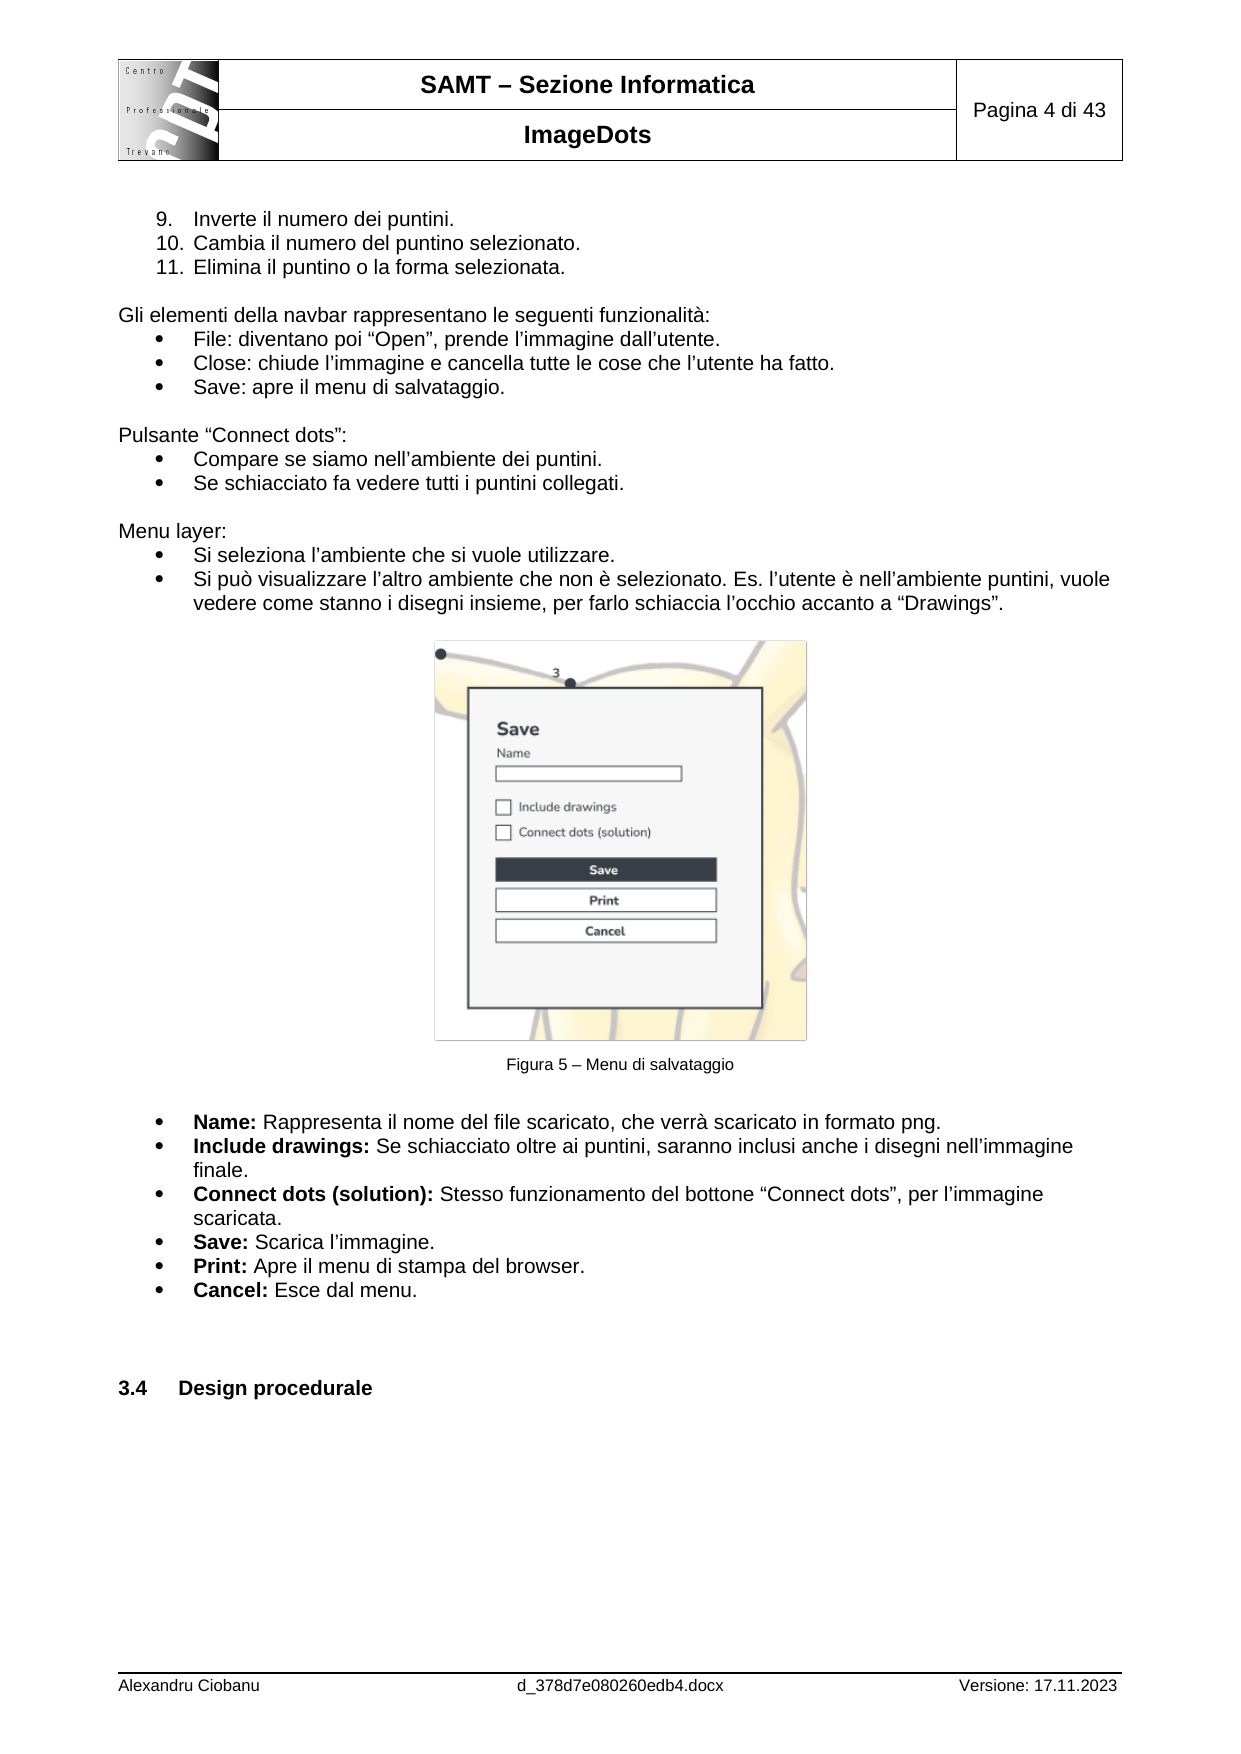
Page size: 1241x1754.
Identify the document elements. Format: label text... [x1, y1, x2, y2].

list Si seleziona l’ambiente che si vuole utilizzare. [156, 543, 1122, 567]
list Compare se siamo nell’ambiente dei puntini. [156, 447, 1122, 471]
list Se schiacciato fa vedere tutti i puntini collegati. [156, 471, 1122, 495]
text Gli elementi della navbar rappresentano le seguenti funzionalità: [118, 303, 1122, 327]
list Inverte il numero dei puntini. [156, 207, 1122, 231]
subtitle Design procedurale [118, 1375, 1122, 1399]
picture [435, 641, 806, 1040]
list File: diventano poi “Open”, prende l’immagine dall’utente. [156, 327, 1122, 351]
list Name: Rappresenta il nome del file scaricato, che verrà scaricato in formato png. [156, 1110, 1122, 1134]
text Menu layer: [118, 519, 1122, 543]
text Pulsante “Connect dots”: [118, 423, 1122, 447]
list Include drawings: Se schiacciato oltre ai puntini, saranno inclusi anche i disegni nell’immagine finale. [156, 1134, 1122, 1182]
list Save: apre il menu di salvataggio. [156, 375, 1122, 399]
list Cancel: Esce dal menu. [156, 1278, 1122, 1302]
list Print: Apre il menu di stampa del browser. [156, 1254, 1122, 1278]
text Figura 5 – Menu di salvataggio [118, 1054, 1122, 1074]
list Si può visualizzare l’altro ambiente che non è selezionato. Es. l’utente è nell’ambiente puntini, vuole vedere come stanno i disegni insieme, per farlo schiaccia l’occhio accanto a “Drawings”. [156, 567, 1122, 615]
list Elimina il puntino o la forma selezionata. [156, 255, 1122, 279]
list Cambia il numero del puntino selezionato. [156, 231, 1122, 255]
picture [118, 60, 219, 160]
list Close: chiude l’immagine e cancella tutte le cose che l’utente ha fatto. [156, 351, 1122, 375]
list Save: Scarica l’immagine. [156, 1230, 1122, 1254]
list Connect dots (solution): Stesso funzionamento del bottone “Connect dots”, per l’immagine scaricata. [156, 1182, 1122, 1230]
